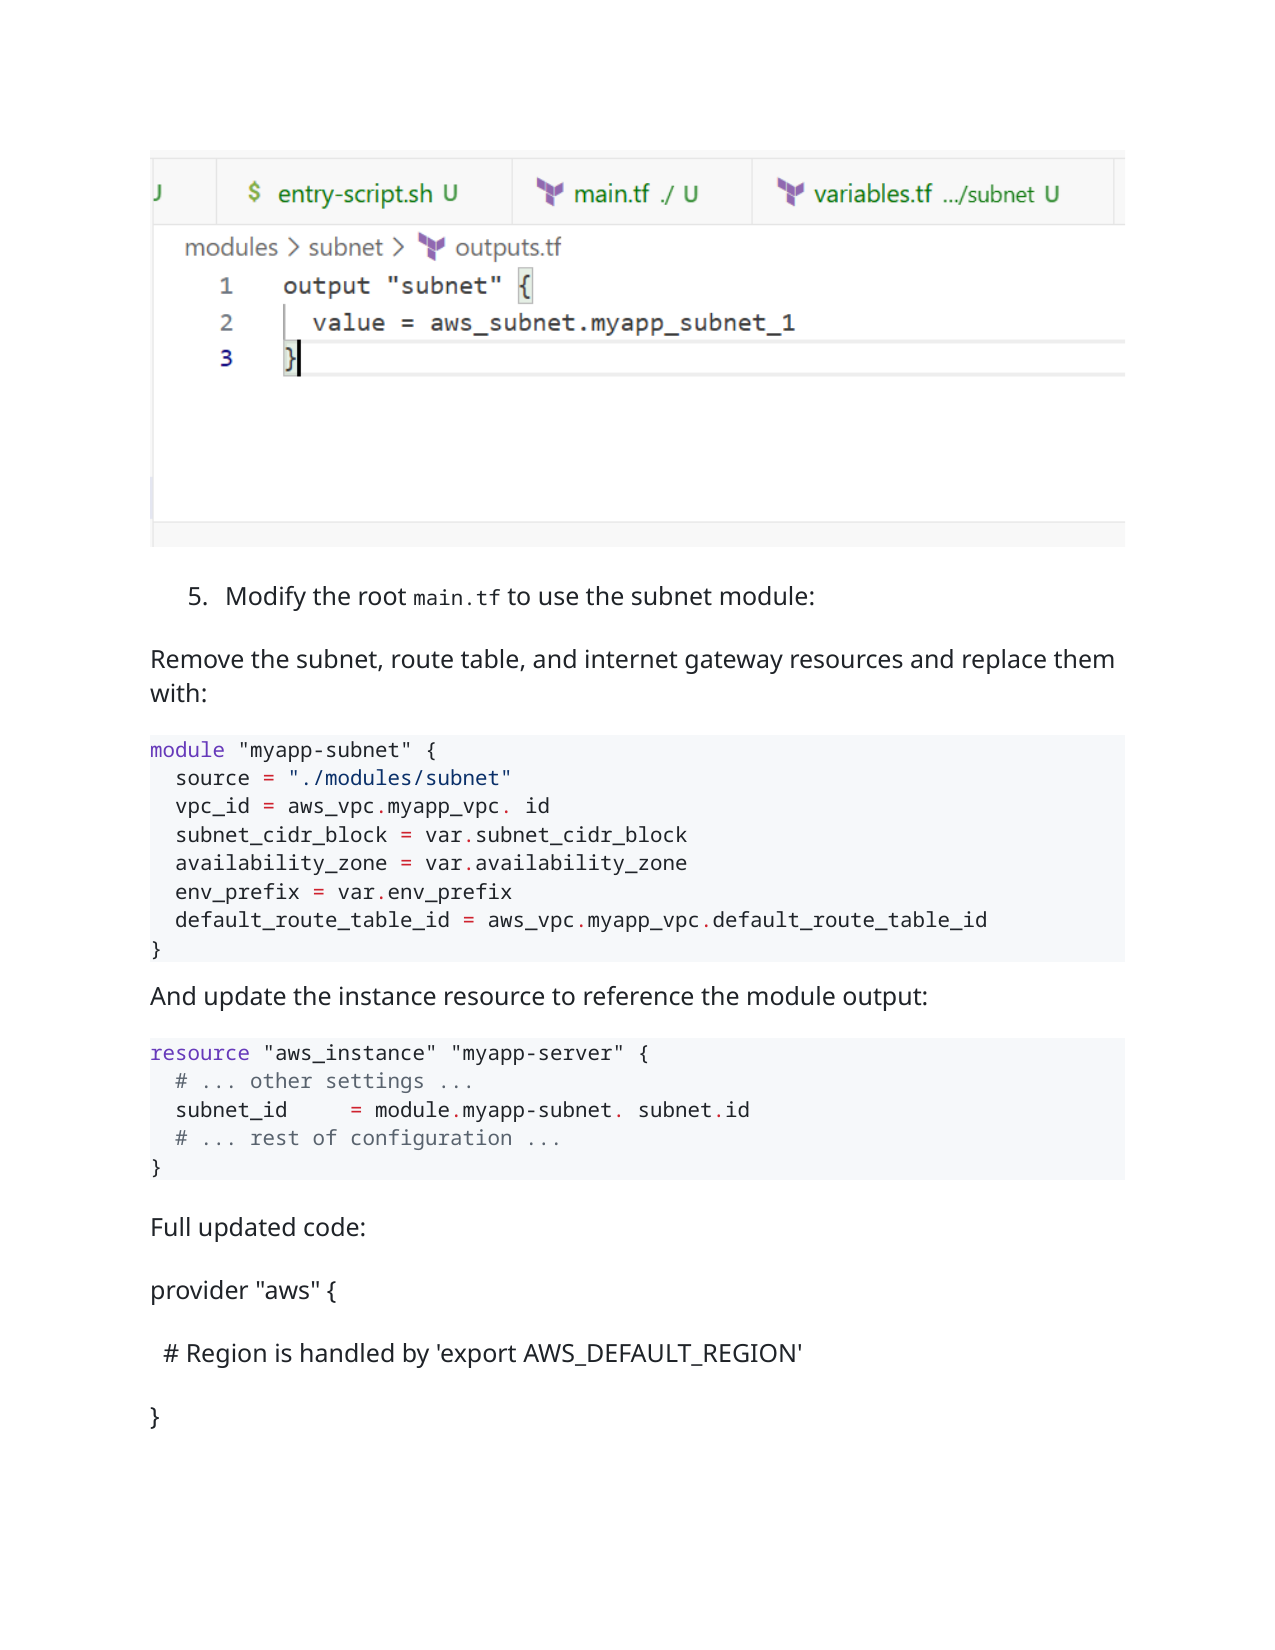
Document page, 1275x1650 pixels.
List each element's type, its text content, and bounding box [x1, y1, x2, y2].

picture [150, 150, 1125, 547]
text provider "aws" { [150, 1273, 1125, 1307]
text } [150, 934, 1125, 962]
text # ... other settings ... [150, 1066, 1125, 1095]
text Full updated code: [150, 1209, 1125, 1243]
text Remove the subnet, route table, and internet gateway resources and replace them with: [150, 642, 1125, 710]
text module "myapp-subnet" { [150, 735, 1125, 763]
text # Region is handled by 'export AWS_DEFAULT_REGION' [150, 1336, 1125, 1370]
list Modify the root main.tf to use the subnet module: [187, 578, 1125, 612]
text source = "./modules/subnet" [150, 763, 1125, 792]
text # ... rest of configuration ... [150, 1123, 1125, 1152]
text } [150, 1399, 1125, 1433]
text resource "aws_instance" "myapp-server" { [150, 1038, 1125, 1066]
text default_route_table_id = aws_vpc.myapp_vpc.default_route_table_id [150, 905, 1125, 934]
text subnet_cidr_block = var.subnet_cidr_block [150, 820, 1125, 848]
text } [150, 1152, 1125, 1180]
text vpc_id = aws_vpc.myapp_vpc. id [150, 792, 1125, 820]
text availability_zone = var.availability_zone [150, 848, 1125, 877]
text subnet_id = module.myapp-subnet. subnet.id [150, 1095, 1125, 1123]
text And update the instance resource to reference the module output: [150, 979, 1125, 1013]
text env_prefix = var.env_prefix [150, 877, 1125, 905]
